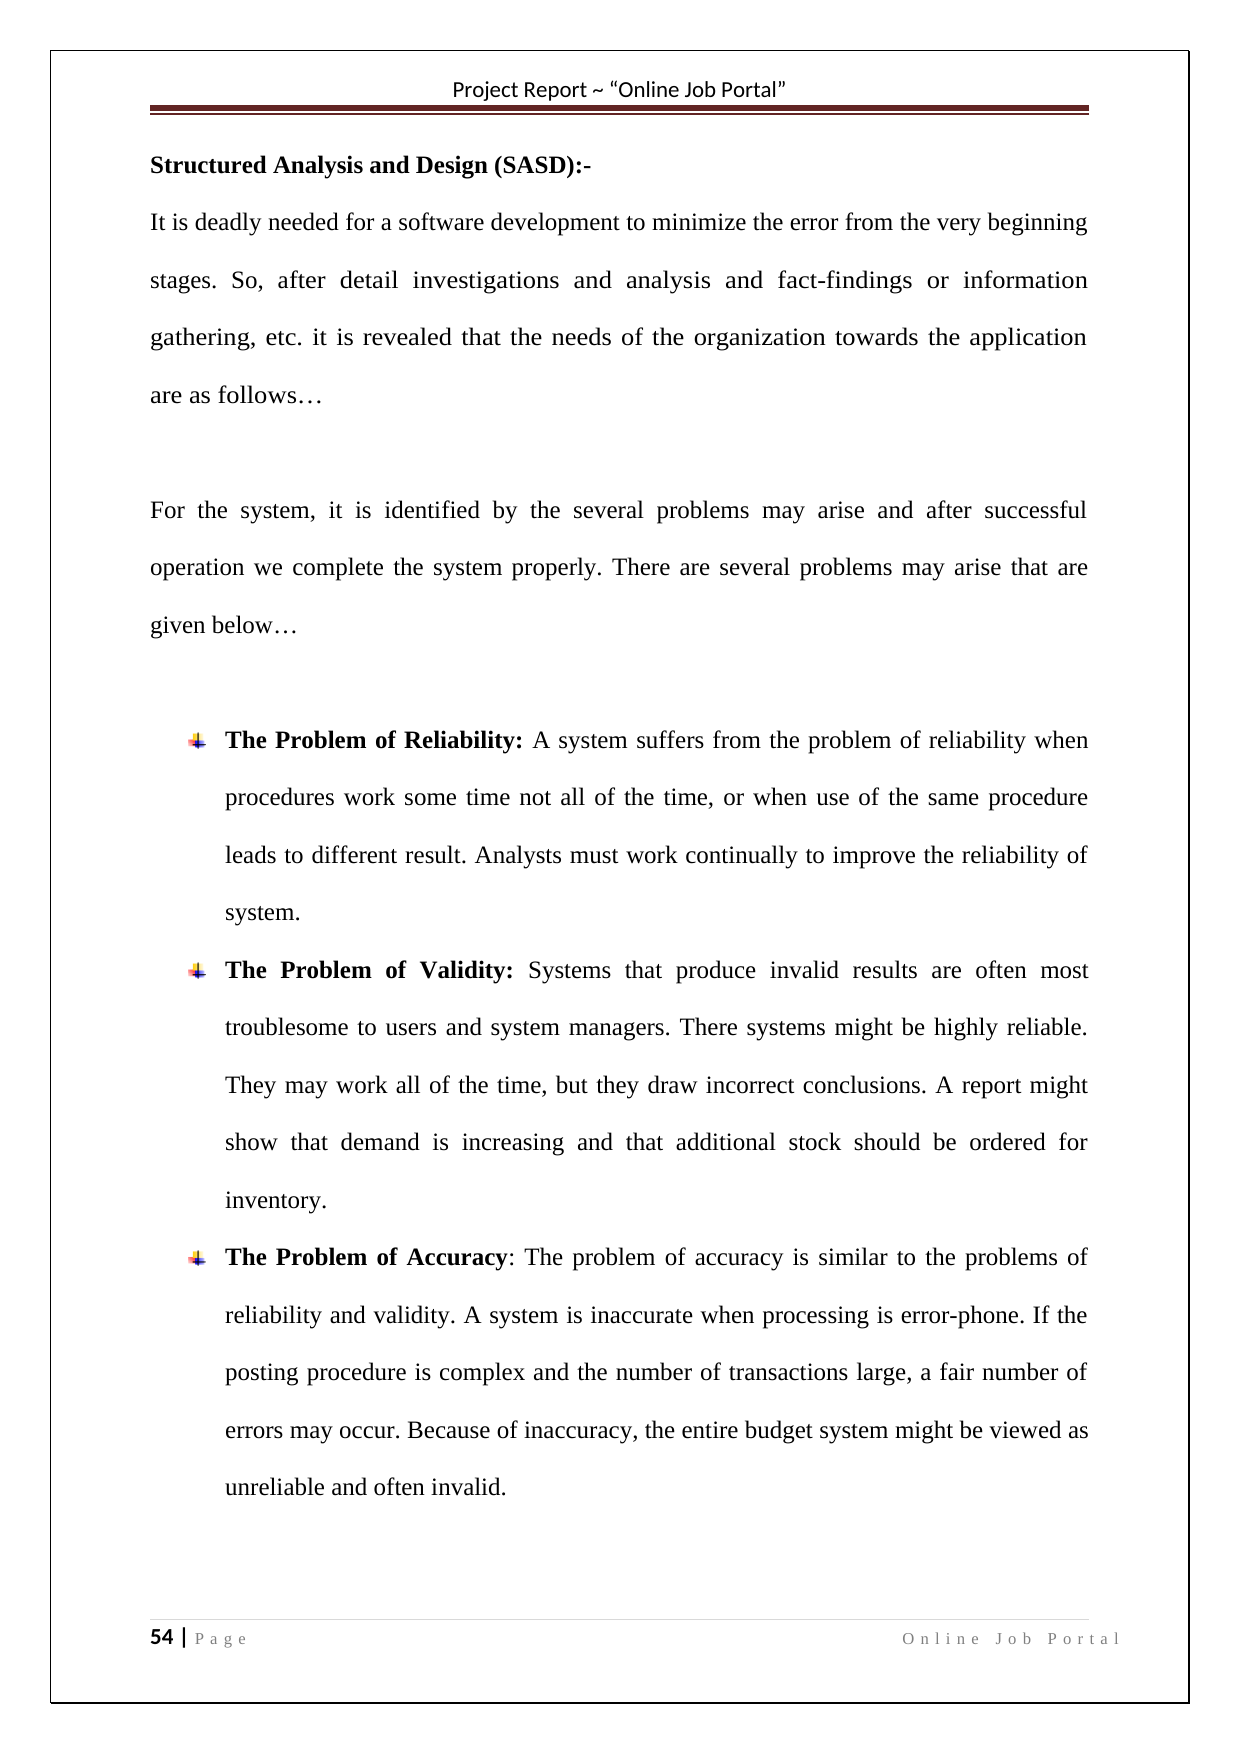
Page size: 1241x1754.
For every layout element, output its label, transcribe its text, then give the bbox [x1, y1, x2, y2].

text For the system, it is identified by the several problems may arise and after successful operation we complete the system properly. There are several problems may arise that are given below… [150, 495, 1089, 639]
list The Problem of Validity: Systems that produce invalid results are often most troublesome to users and system managers. There systems might be highly reliable. They may work all of the time, but they draw incorrect conclusions. A report might show that demand is increasing and that additional stock should be ordered for inventory. [187, 955, 1089, 1214]
text It is deadly needed for a software development to minimize the error from the very beginning stages. So, after detail investigations and analysis and fact-findings or information gathering, etc. it is revealed that the needs of the organization towards the application are as follows… [150, 207, 1089, 409]
text Structured Analysis and Design (SASD):- [150, 150, 1089, 179]
picture [188, 731, 206, 749]
picture [188, 1249, 206, 1266]
list The Problem of Accuracy: The problem of accuracy is similar to the problems of reliability and validity. A system is inaccurate when processing is error-phone. If the posting procedure is complex and the number of transactions large, a fair number of errors may occur. Because of inaccuracy, the entire budget system might be viewed as unreliable and often invalid. [187, 1242, 1089, 1501]
picture [188, 961, 206, 979]
list The Problem of Reliability: A system suffers from the problem of reliability when procedures work some time not all of the time, or when use of the same procedure leads to different result. Analysts must work continually to improve the reliability of system. [187, 725, 1089, 926]
